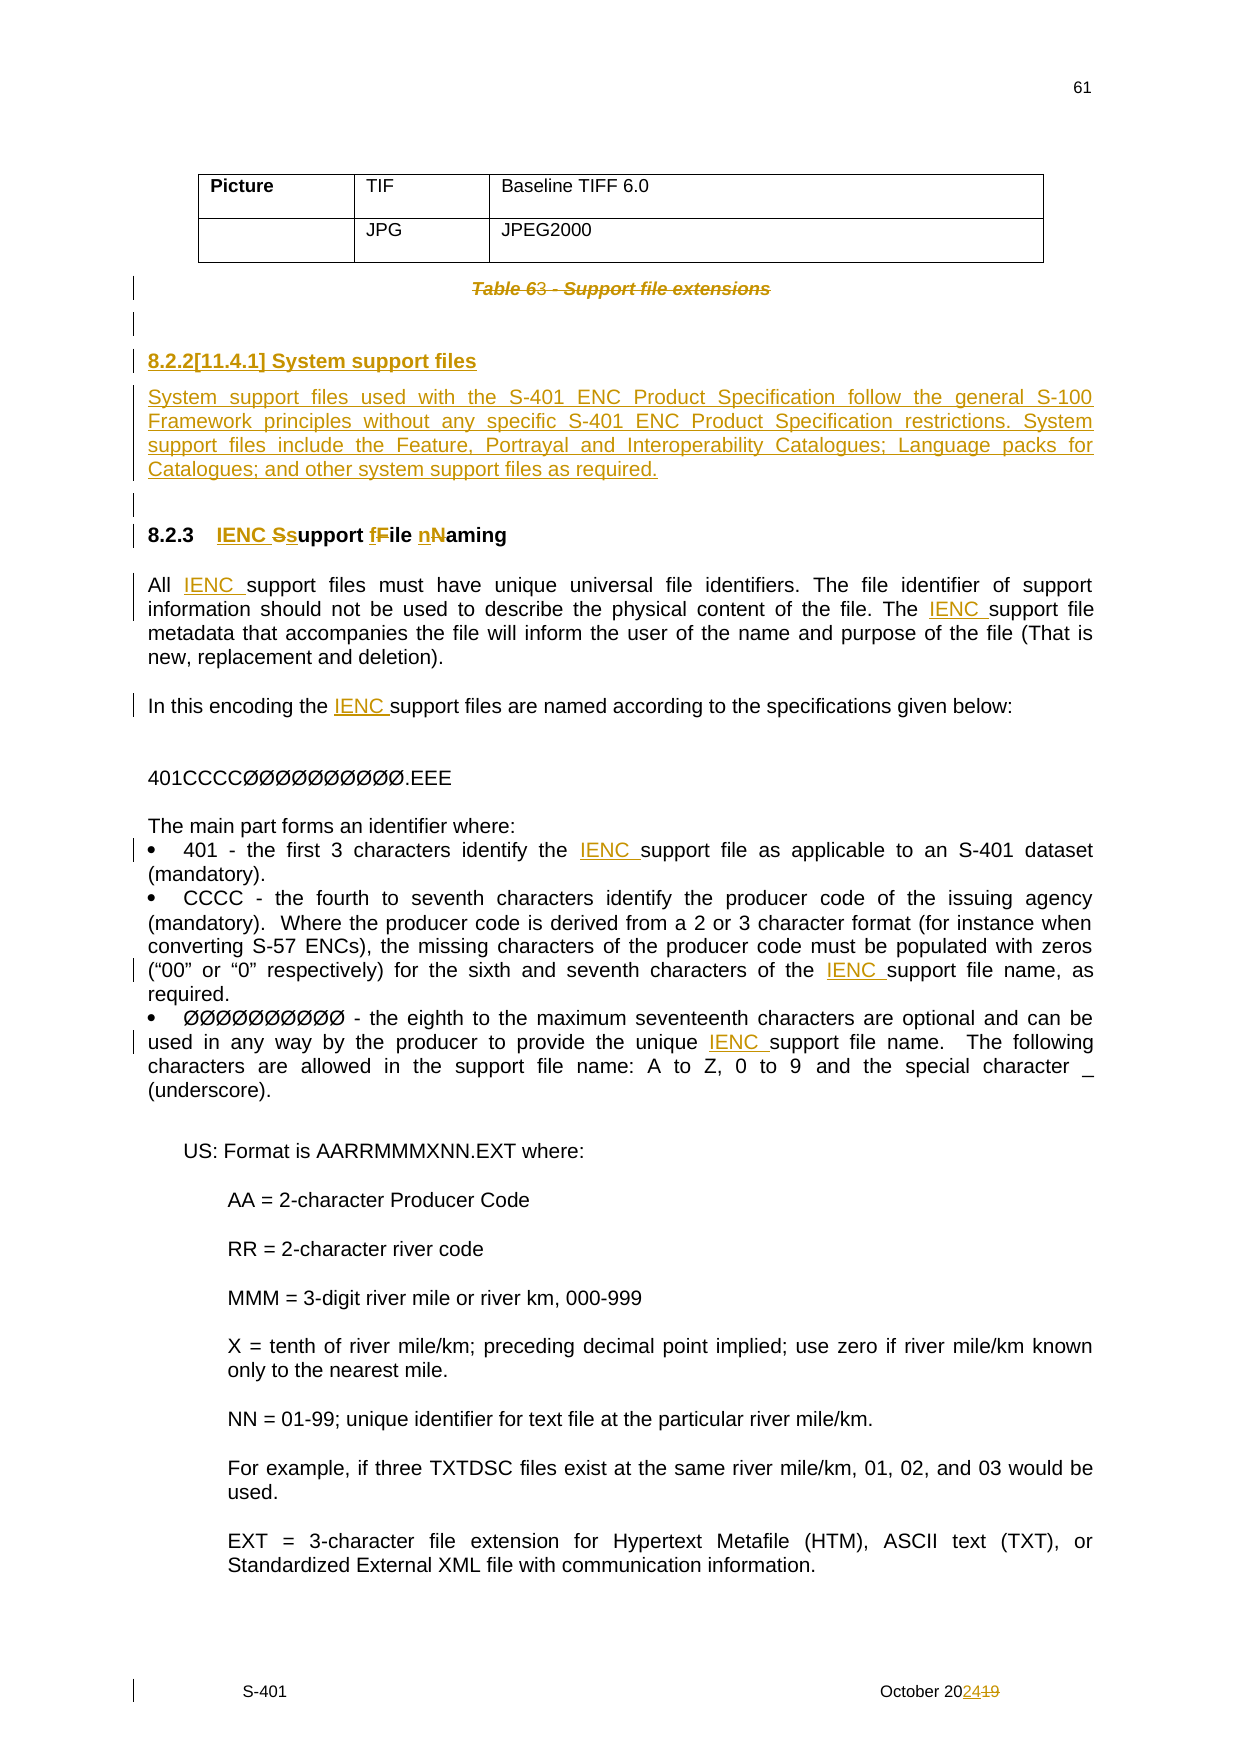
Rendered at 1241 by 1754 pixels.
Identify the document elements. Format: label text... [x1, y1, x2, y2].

text X = tenth of river mile/km; preceding decimal point implied; use zero if river mile/km known only to the nearest mile. [227, 1334, 1094, 1382]
table_cell [199, 219, 354, 262]
table_cell JPG [355, 219, 489, 262]
text NN = 01-99; unique identifier for text file at the particular river mile/km. [227, 1407, 1094, 1431]
text RR = 2-character river code [227, 1236, 1094, 1260]
text For example, if three TXTDSC files exist at the same river mile/km, 01, 02, and 03 would be used. [227, 1456, 1094, 1504]
table_cell Picture [199, 175, 354, 218]
list CCCC - the fourth to seventh characters identify the producer code of the issuing agency (mandatory). Where the producer code is derived from a 2 or 3 character format (for instance when converting S-57 ENCs), the missing characters of the producer code must be populated with zeros (“00” or “0” respectively) for the sixth and seventh characters of the support file name, as required. [148, 886, 1094, 1006]
text MMM = 3-digit river mile or river km, 000-999 [227, 1285, 1094, 1309]
text US: Format is AARRMMMXNN.EXT where: [183, 1138, 1094, 1162]
text The main part forms an identifier where: [148, 814, 1094, 838]
list 401 - the first 3 characters identify the support file as applicable to an S-401 dataset (mandatory). [148, 838, 1094, 886]
text 401CCCCØØØØØØØØØØ.EEE [148, 765, 1094, 789]
subtitle upport ile aming [148, 524, 1094, 548]
table_cell Baseline TIFF 6.0 [490, 175, 1043, 218]
text EXT = 3-character file extension for Hypertext Metafile (HTM), ASCII text (TXT), or Standardized External XML file with communication information. [227, 1529, 1094, 1577]
table_cell TIF [355, 175, 489, 218]
text In this encoding the support files are named according to the specifications given below: [148, 693, 1094, 717]
text All support files must have unique universal file identifiers. The file identifier of support information should not be used to describe the physical content of the file. The support file metadata that accompanies the file will inform the user of the name and purpose of the file (That is new, replacement and deletion). [148, 573, 1094, 668]
list ØØØØØØØØØØ - the eighth to the maximum seventeenth characters are optional and can be used in any way by the producer to provide the unique support file name. The following characters are allowed in the support file name: A to Z, 0 to 9 and the special character _ (underscore). [148, 1006, 1094, 1102]
text AA = 2-character Producer Code [227, 1187, 1094, 1211]
table_cell JPEG2000 [490, 219, 1043, 262]
